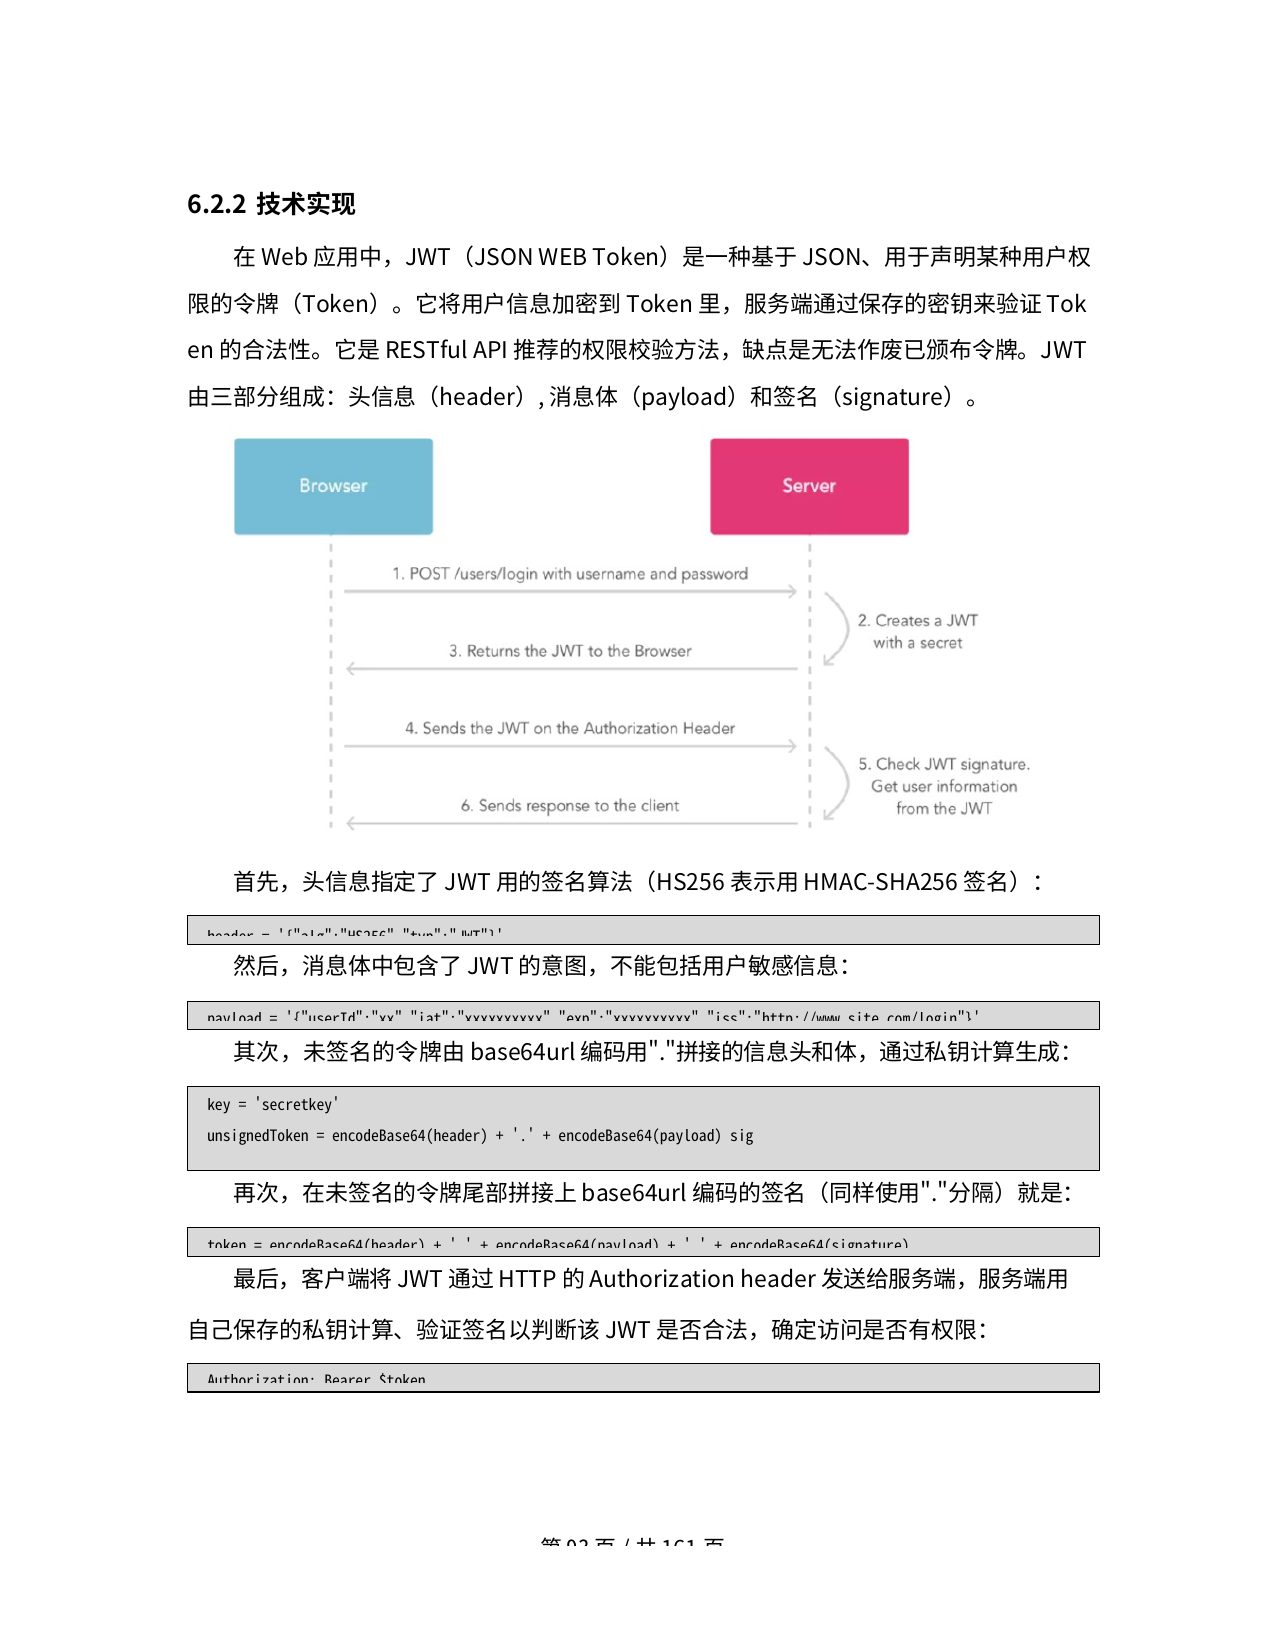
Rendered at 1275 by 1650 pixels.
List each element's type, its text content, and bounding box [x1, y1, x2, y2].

text 然后，消息体中包含了 JWT 的意图，不能包括用户敏感信息： [233, 908, 1110, 982]
text 自己保存的私钥计算、验证签名以判断该 JWT 是否合法，确定访问是否有权限： [187, 1311, 1110, 1345]
text 其次，未签名的令牌由base64url 编码用"."拼接的信息头和体，通过私钥计算生成： [233, 994, 1110, 1068]
text 首先，头信息指定了 JWT 用的签名算法（HS256 表示用 HMAC-SHA256 签名）： [233, 864, 1110, 897]
subtitle 技术实现 [187, 184, 1110, 221]
text 再次，在未签名的令牌尾部拼接上base64url 编码的签名（同样使用"."分隔）就是： [233, 1079, 1110, 1209]
picture [229, 425, 1045, 845]
text 在 Web 应用中，JWT（JSON WEB Token）是一种基于 JSON、用于声明某种用户权限的令牌（Token）。它将用户信息加密到 Token 里，服务端通过保存的密钥来验证Token 的合法性。它是 RESTful API 推荐的权限校验方法，缺点是无法作废已颁布令牌。JWT 由三部分组成：头信息（header）, 消息体（payload）和签名（signature）。 [187, 239, 1091, 412]
text 最后，客户端将 JWT 通过 HTTP 的 Authorization header 发送给服务端，服务端用 [233, 1220, 1110, 1295]
